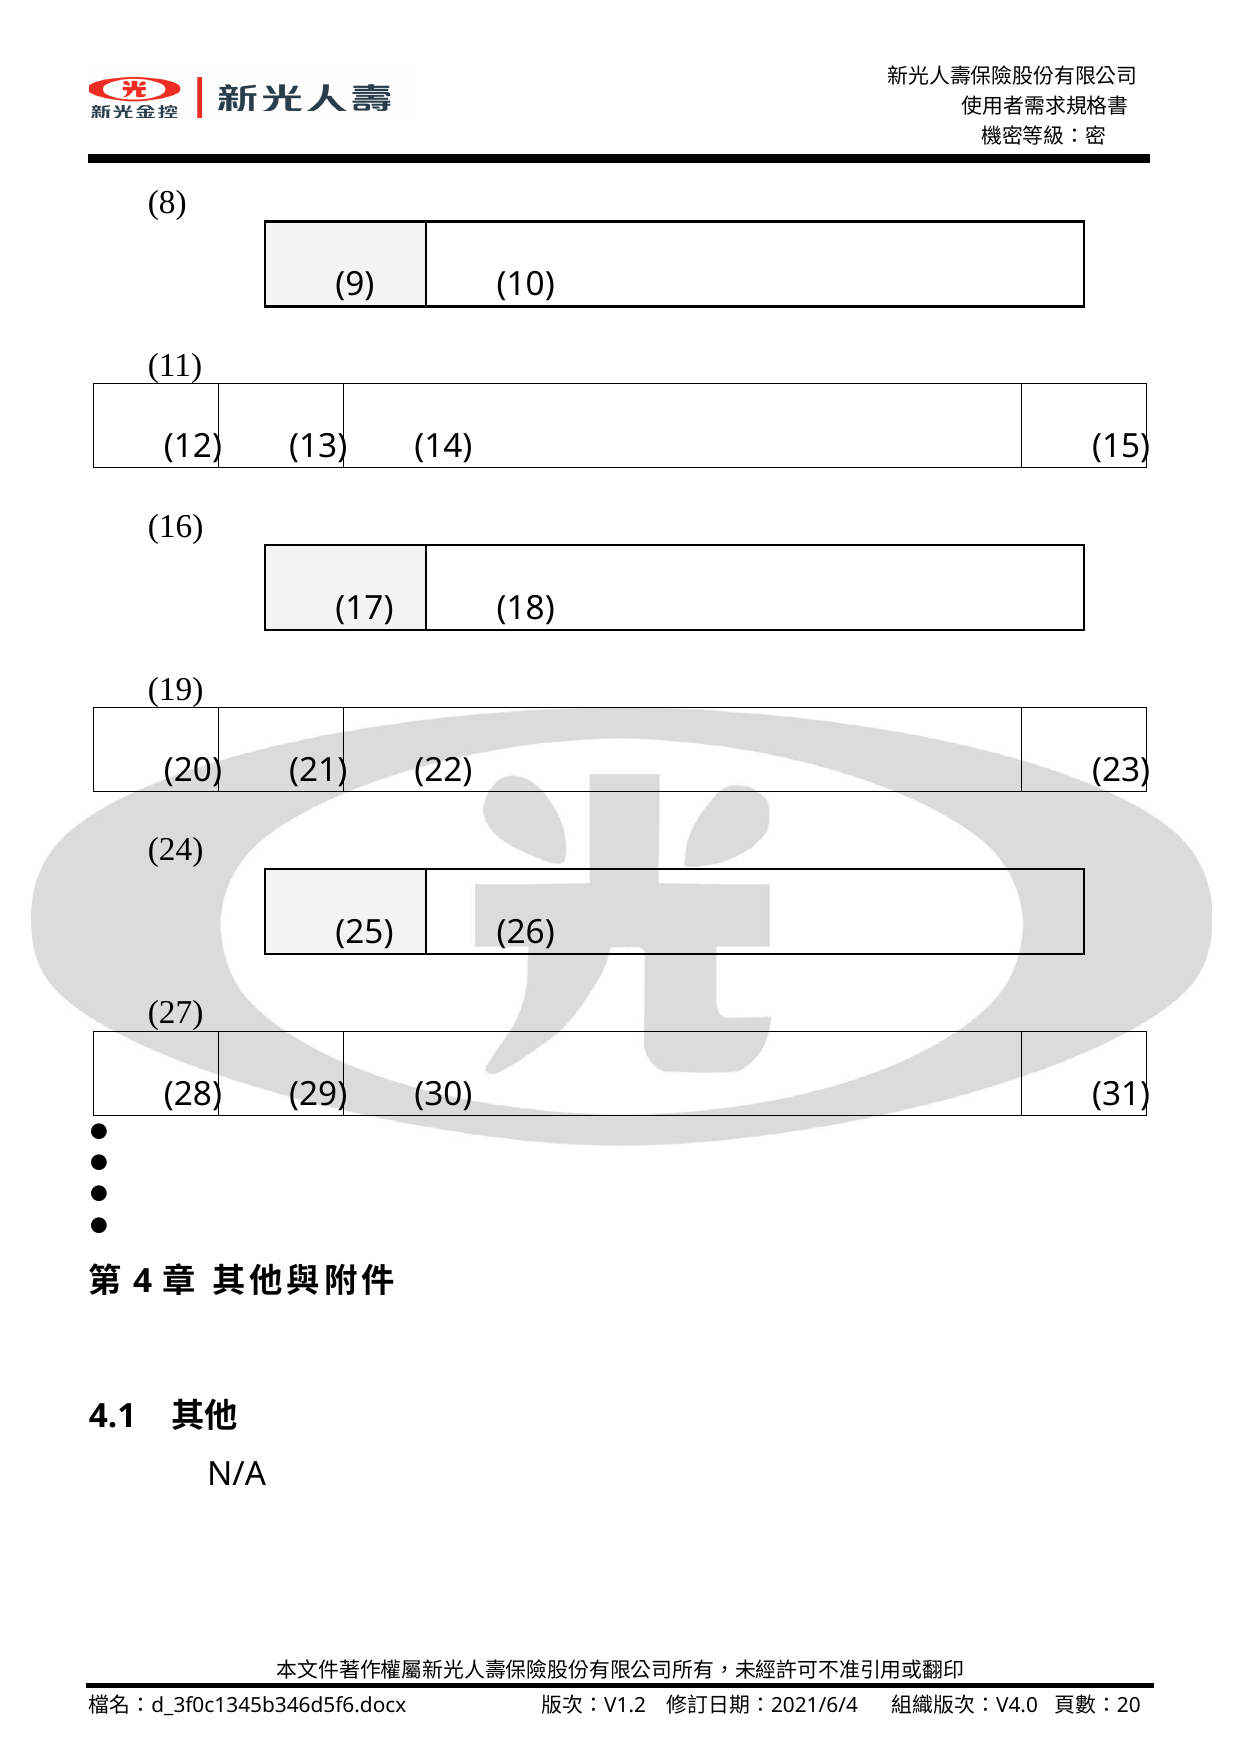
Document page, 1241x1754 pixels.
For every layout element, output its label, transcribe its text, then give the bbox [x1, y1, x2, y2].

table_header [1022, 1032, 1146, 1115]
text N/A [207, 1449, 1152, 1495]
picture [88, 61, 414, 118]
table_header [1022, 384, 1146, 467]
table_header [427, 546, 1083, 629]
subtitle 第4章 其他與附件 [89, 1253, 1152, 1302]
table_header [94, 384, 218, 467]
table_header [344, 384, 1021, 467]
table_header [344, 708, 1021, 791]
picture [25, 699, 1215, 1152]
subtitle 4.1 其他 [89, 1388, 1152, 1437]
table_header [219, 1032, 343, 1115]
table_header [1022, 708, 1146, 791]
table_header [219, 384, 343, 467]
table_header [266, 546, 425, 629]
table_header [94, 708, 218, 791]
table_header [219, 708, 343, 791]
table_header [266, 870, 425, 953]
picture [152, 699, 198, 707]
table_header [266, 223, 425, 305]
table_header [94, 1032, 218, 1115]
table_header [427, 870, 1083, 953]
table_header [427, 223, 1083, 305]
table_header [344, 1032, 1021, 1115]
